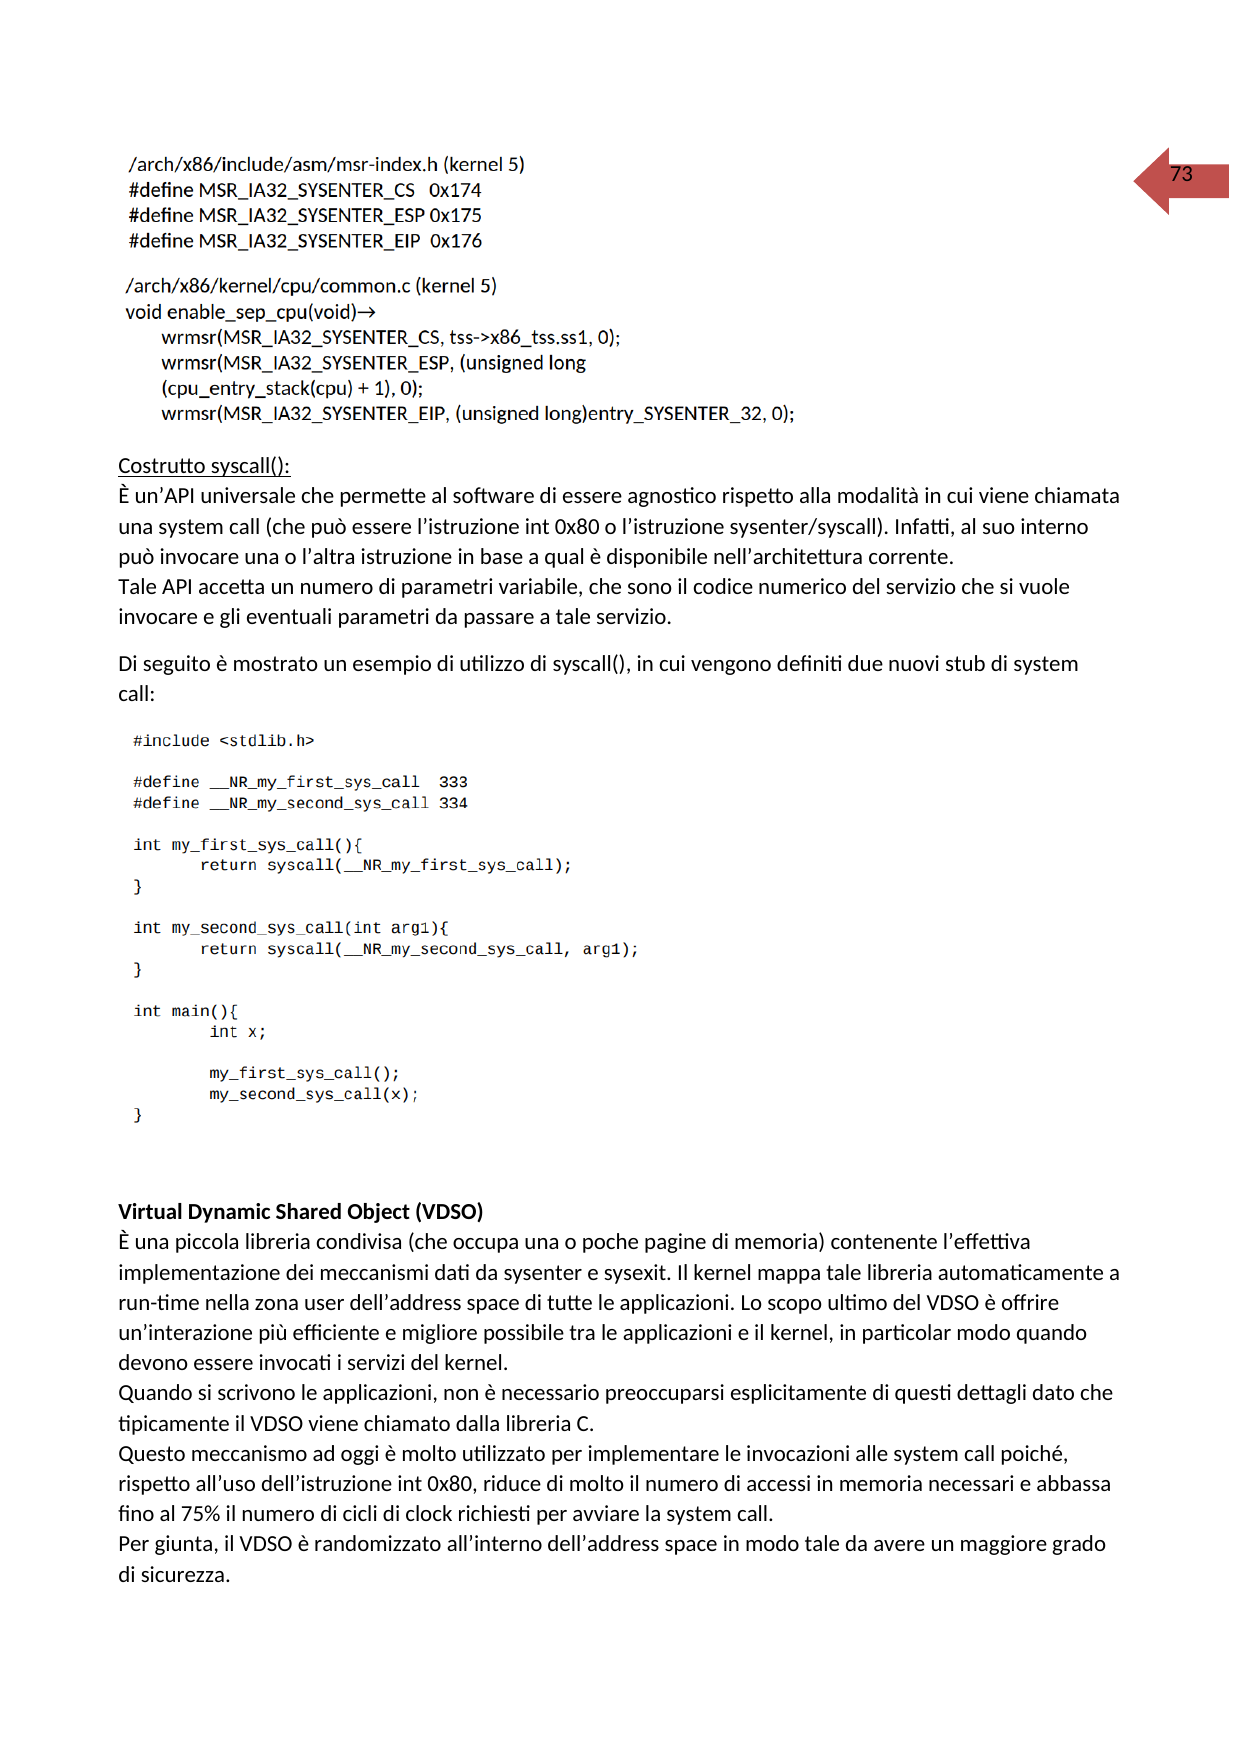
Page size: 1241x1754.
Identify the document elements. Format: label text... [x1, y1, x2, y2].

text Di seguito è mostrato un esempio di utilizzo di syscall(), in cui vengono definiti due nuovi stub di system call: [118, 649, 1122, 708]
picture [118, 147, 801, 433]
picture [118, 726, 654, 1132]
text Virtual Dynamic Shared Object (VDSO) È una piccola libreria condivisa (che occupa una o poche pagine di memoria) contenente l’effettiva implementazione dei meccanismi dati da sysenter e sysexit. Il kernel mappa tale libreria automaticamente a run-time nella zona user dell’address space di tutte le applicazioni. Lo scopo ultimo del VDSO è offrire un’interazione più efficiente e migliore possibile tra le applicazioni e il kernel, in particolar modo quando devono essere invocati i servizi del kernel. Quando si scrivono le applicazioni, non è necessario preoccuparsi esplicitamente di questi dettagli dato che tipicamente il VDSO viene chiamato dalla libreria C. Questo meccanismo ad oggi è molto utilizzato per implementare le invocazioni alle system call poiché, rispetto all’uso dell’istruzione int 0x80, riduce di molto il numero di accessi in memoria necessari e abbassa fino al 75% il numero di cicli di clock richiesti per avviare la system call. Per giunta, il VDSO è randomizzato all’interno dell’address space in modo tale da avere un maggiore grado di sicurezza. [118, 1197, 1122, 1588]
text Costrutto syscall(): È un’API universale che permette al software di essere agnostico rispetto alla modalità in cui viene chiamata una system call (che può essere l’istruzione int 0x80 o l’istruzione sysenter/syscall). Infatti, al suo interno può invocare una o l’altra istruzione in base a qual è disponibile nell’architettura corrente. Tale API accetta un numero di parametri variabile, che sono il codice numerico del servizio che si vuole invocare e gli eventuali parametri da passare a tale servizio. [118, 451, 1122, 631]
